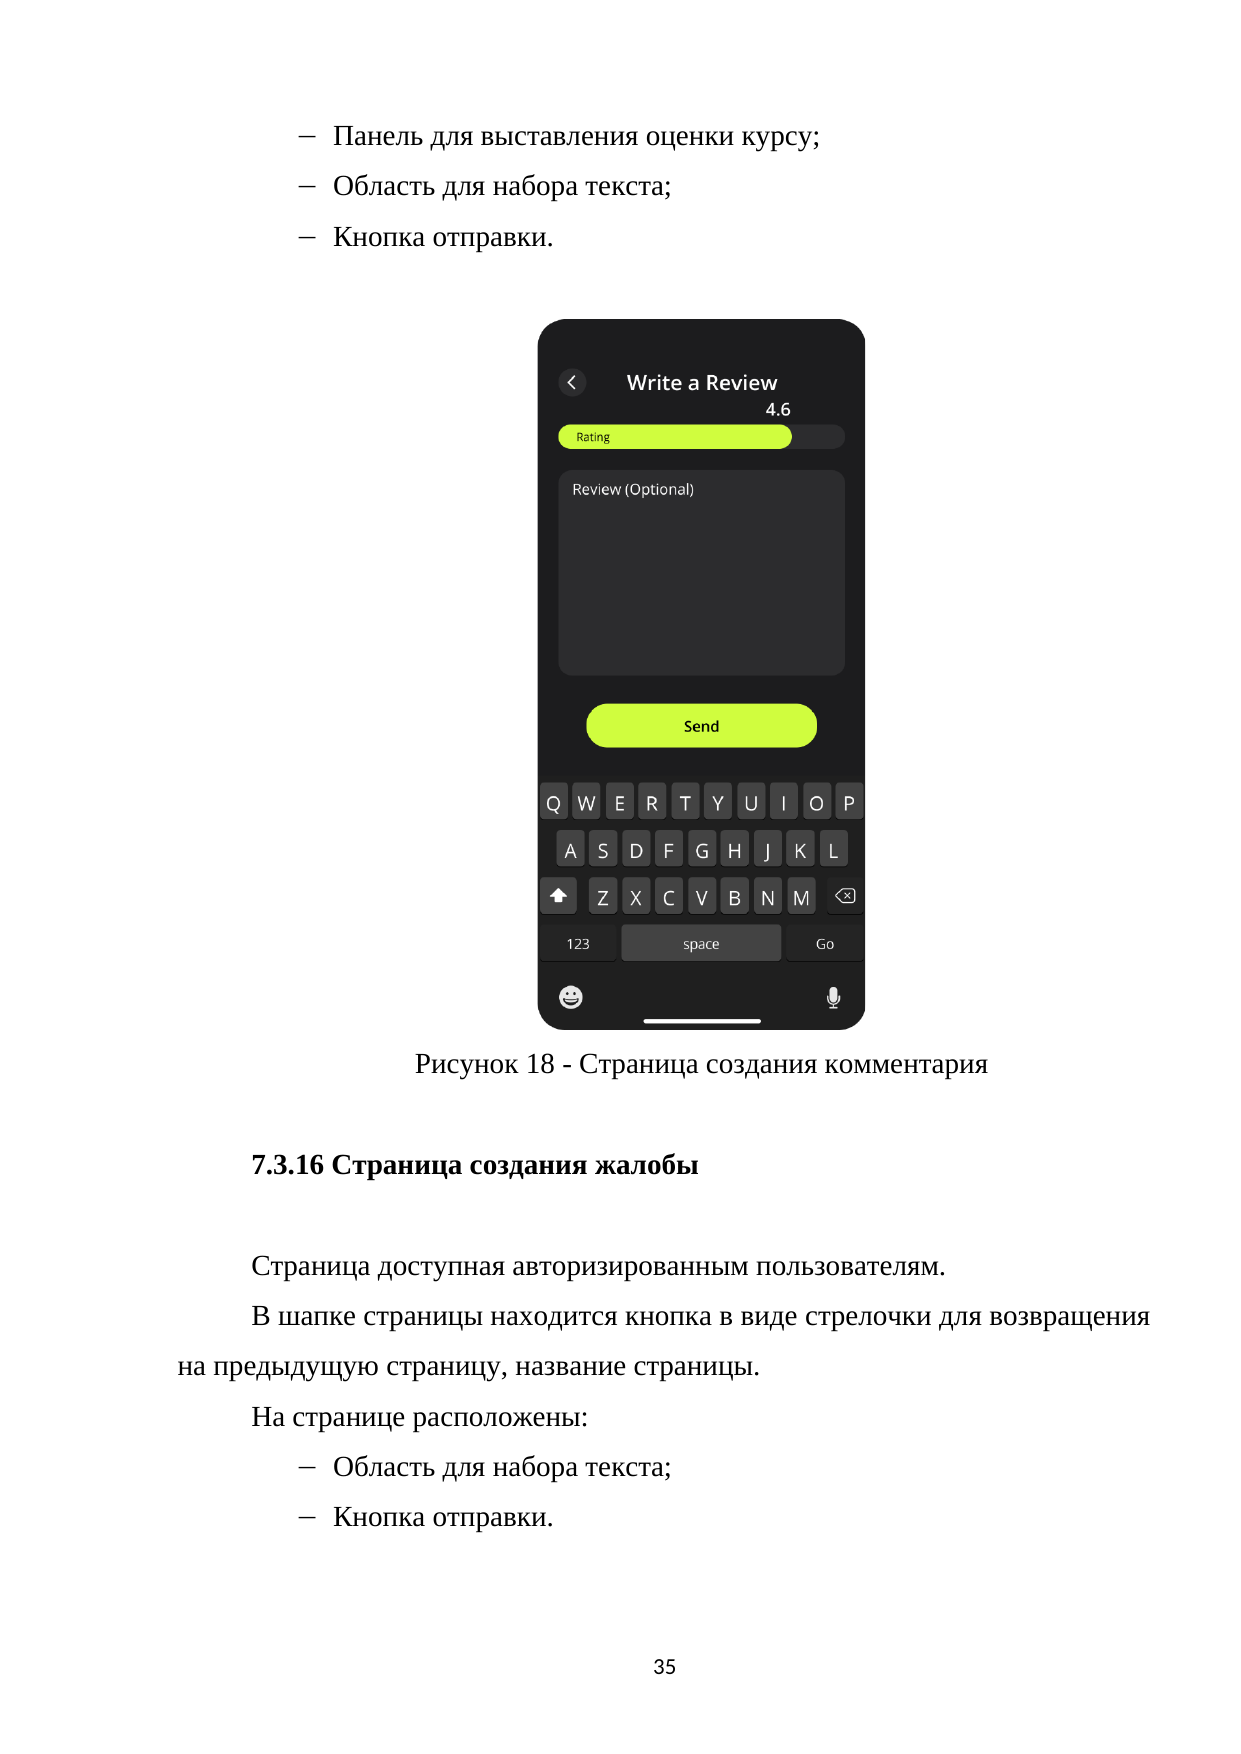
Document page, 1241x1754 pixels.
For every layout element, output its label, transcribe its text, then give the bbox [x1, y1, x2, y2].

text Панель для выставления оценки курсу; [295, 118, 1152, 152]
text На странице расположены: [177, 1399, 1152, 1432]
text В шапке страницы находится кнопка в виде стрелочки для возвращения на предыдущую страницу, название страницы. [177, 1298, 1152, 1382]
text Область для набора текста; [295, 168, 1152, 202]
text Страница создания жалобы [215, 1147, 1152, 1181]
text Кнопка отправки. [295, 1499, 1152, 1533]
text Область для набора текста; [295, 1449, 1152, 1483]
text Рисунок 18 - Страница создания комментария [177, 1047, 1152, 1080]
text Кнопка отправки. [295, 219, 1152, 253]
text Страница доступная авторизированным пользователям. [177, 1248, 1152, 1281]
picture [537, 319, 866, 1030]
